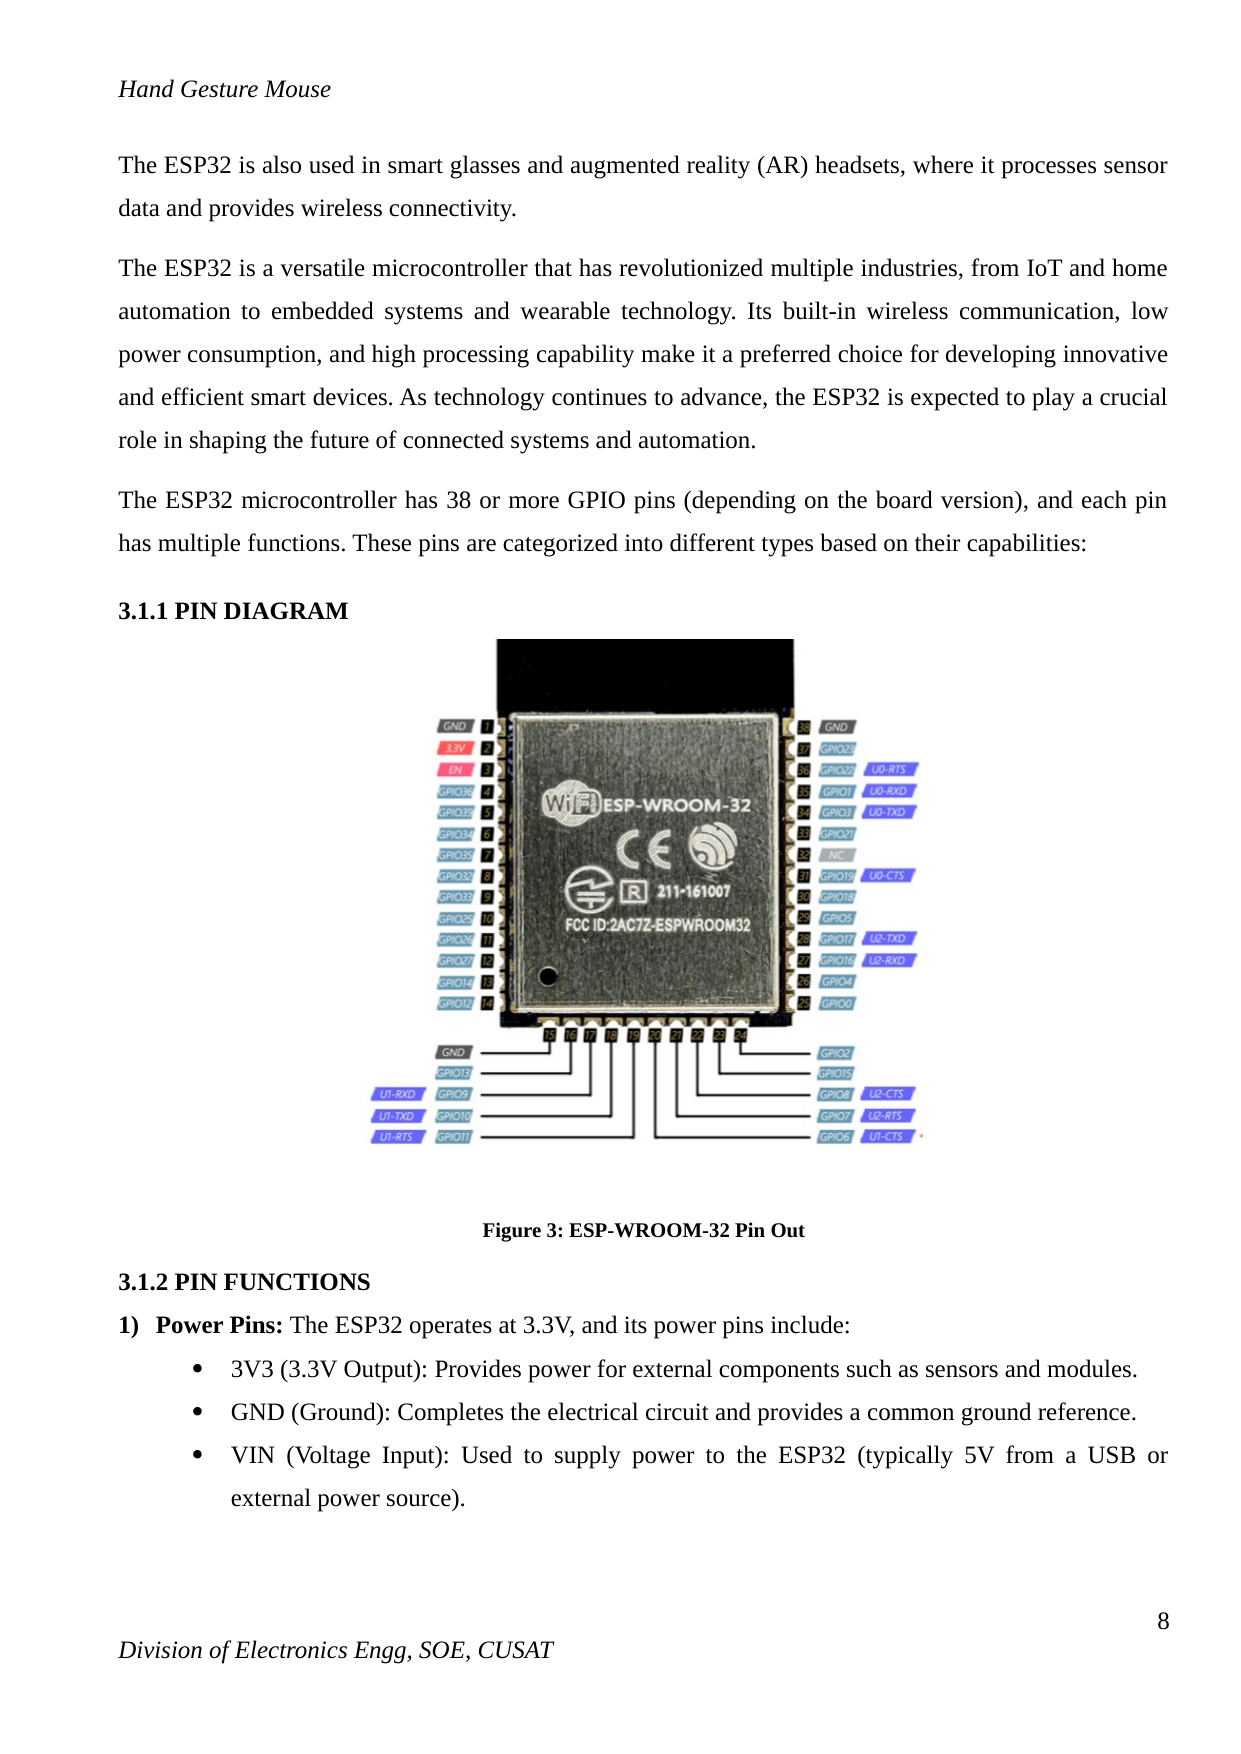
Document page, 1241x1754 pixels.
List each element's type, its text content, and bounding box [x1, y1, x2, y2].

list GND (Ground): Completes the electrical circuit and provides a common ground reference. [193, 1397, 1169, 1426]
text The ESP32 is a versatile microcontroller that has revolutionized multiple industries, from IoT and home automation to embedded systems and wearable technology. Its built-in wireless communication, low power consumption, and high processing capability make it a preferred choice for developing innovative and efficient smart devices. As technology continues to advance, the ESP32 is expected to play a crucial role in shaping the future of connected systems and automation. [118, 253, 1169, 454]
picture [364, 639, 923, 1188]
list Power Pins: The ESP32 operates at 3.3V, and its power pins include: [118, 1311, 1169, 1339]
text The ESP32 microcontroller has 38 or more GPIO pins (depending on the board version), and each pin has multiple functions. These pins are categorized into different types based on their capabilities: [118, 485, 1169, 557]
subtitle 3.1.1 PIN DIAGRAM [118, 596, 1169, 625]
list 3V3 (3.3V Output): Provides power for external components such as sensors and modules. [193, 1354, 1169, 1382]
list VIN (Voltage Input): Used to supply power to the ESP32 (typically 5V from a USB or external power source). [193, 1440, 1169, 1512]
subtitle 3.1.2 PIN FUNCTIONS [118, 1267, 1169, 1296]
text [118, 150, 1169, 222]
